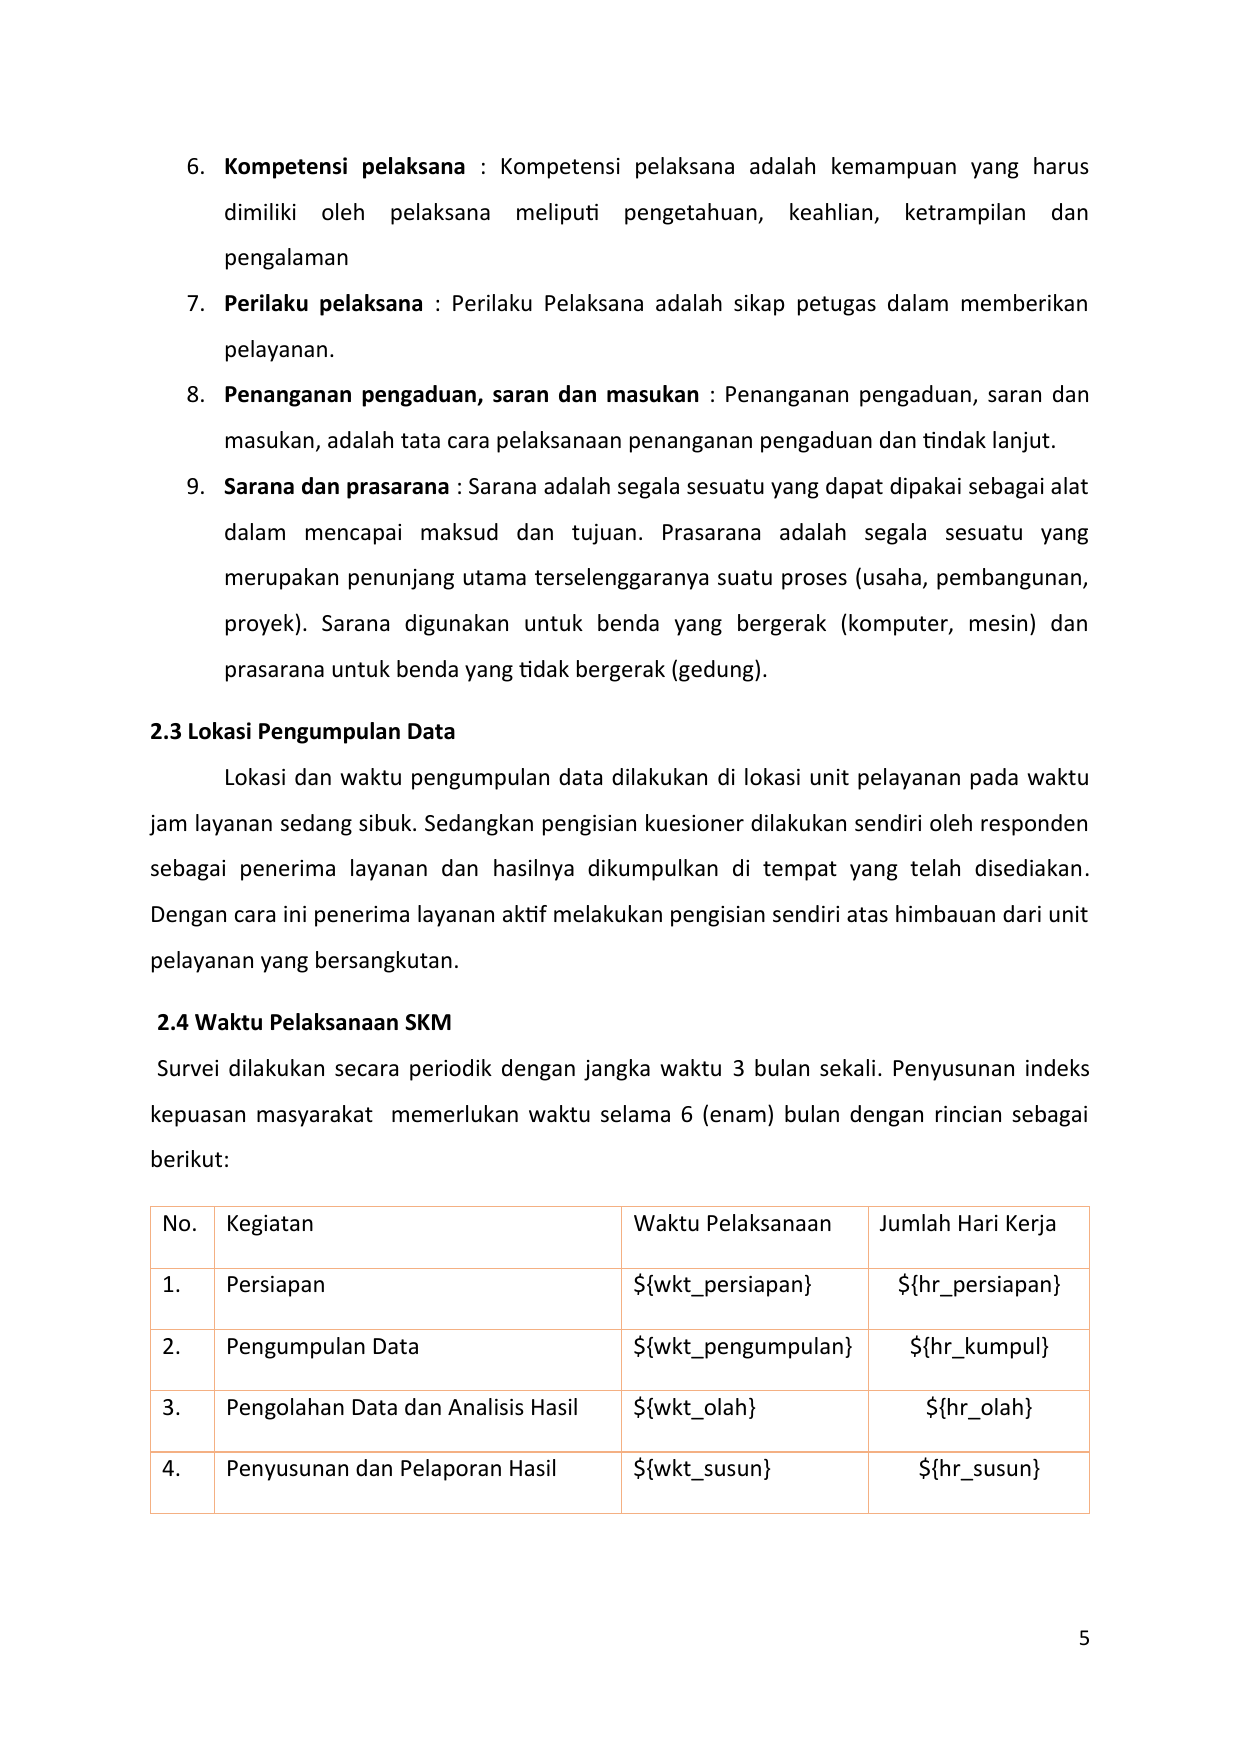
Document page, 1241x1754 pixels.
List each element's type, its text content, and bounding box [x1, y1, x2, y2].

table_cell ${wkt_pengumpulan} [622, 1330, 868, 1390]
table_cell ${hr_persiapan} [869, 1269, 1089, 1329]
table_cell 2. [151, 1330, 214, 1390]
table_cell Pengumpulan Data [215, 1330, 621, 1390]
subtitle Lokasi Pengumpulan Data [150, 715, 1090, 746]
text Lokasi dan waktu pengumpulan data dilakukan di lokasi unit pelayanan pada waktu jam layanan sedang sibuk. Sedangkan pengisian kuesioner dilakukan sendiri oleh responden sebagai penerima layanan dan hasilnya dikumpulkan di tempat yang telah disediakan. Dengan cara ini penerima layanan aktif melakukan pengisian sendiri atas himbauan dari unit pelayanan yang bersangkutan. [150, 761, 1090, 974]
table_cell 4. [151, 1453, 214, 1513]
table_cell 3. [151, 1391, 214, 1451]
table_cell Penyusunan dan Pelaporan Hasil [215, 1453, 621, 1513]
table_cell Persiapan [215, 1269, 621, 1329]
table_cell ${hr_kumpul} [869, 1330, 1089, 1390]
table_header Jumlah Hari Kerja [869, 1207, 1089, 1267]
table_cell 1. [151, 1269, 214, 1329]
subtitle Waktu Pelaksanaan SKM [157, 1006, 1090, 1037]
list Sarana dan prasarana : Sarana adalah segala sesuatu yang dapat dipakai sebagai alat dalam mencapai maksud dan tujuan. Prasarana adalah segala sesuatu yang merupakan penunjang utama terselenggaranya suatu proses (usaha, pembangunan, proyek). Sarana digunakan untuk benda yang bergerak (komputer, mesin) dan prasarana untuk benda yang tidak bergerak (gedung). [186, 470, 1090, 683]
table_cell ${wkt_persiapan} [622, 1269, 868, 1329]
table_cell ${hr_olah} [869, 1391, 1089, 1451]
text Survei dilakukan secara periodik dengan jangka waktu 3 bulan sekali. Penyusunan indeks kepuasan masyarakat memerlukan waktu selama 6 (enam) bulan dengan rincian sebagai berikut: [150, 1052, 1090, 1174]
table_header No. [151, 1207, 214, 1267]
list Kompetensi pelaksana : Kompetensi pelaksana adalah kemampuan yang harus dimiliki oleh pelaksana meliputi pengetahuan, keahlian, ketrampilan dan pengalaman [186, 150, 1090, 272]
table_cell ${wkt_olah} [622, 1391, 868, 1451]
list Perilaku pelaksana : Perilaku Pelaksana adalah sikap petugas dalam memberikan pelayanan. [186, 287, 1090, 363]
table_header Kegiatan [215, 1207, 621, 1267]
table_cell ${hr_susun} [869, 1453, 1089, 1513]
table_header Waktu Pelaksanaan [622, 1207, 868, 1267]
table_cell Pengolahan Data dan Analisis Hasil [215, 1391, 621, 1451]
list Penanganan pengaduan, saran dan masukan : Penanganan pengaduan, saran dan masukan, adalah tata cara pelaksanaan penanganan pengaduan dan tindak lanjut. [186, 379, 1090, 455]
table_cell ${wkt_susun} [622, 1453, 868, 1513]
